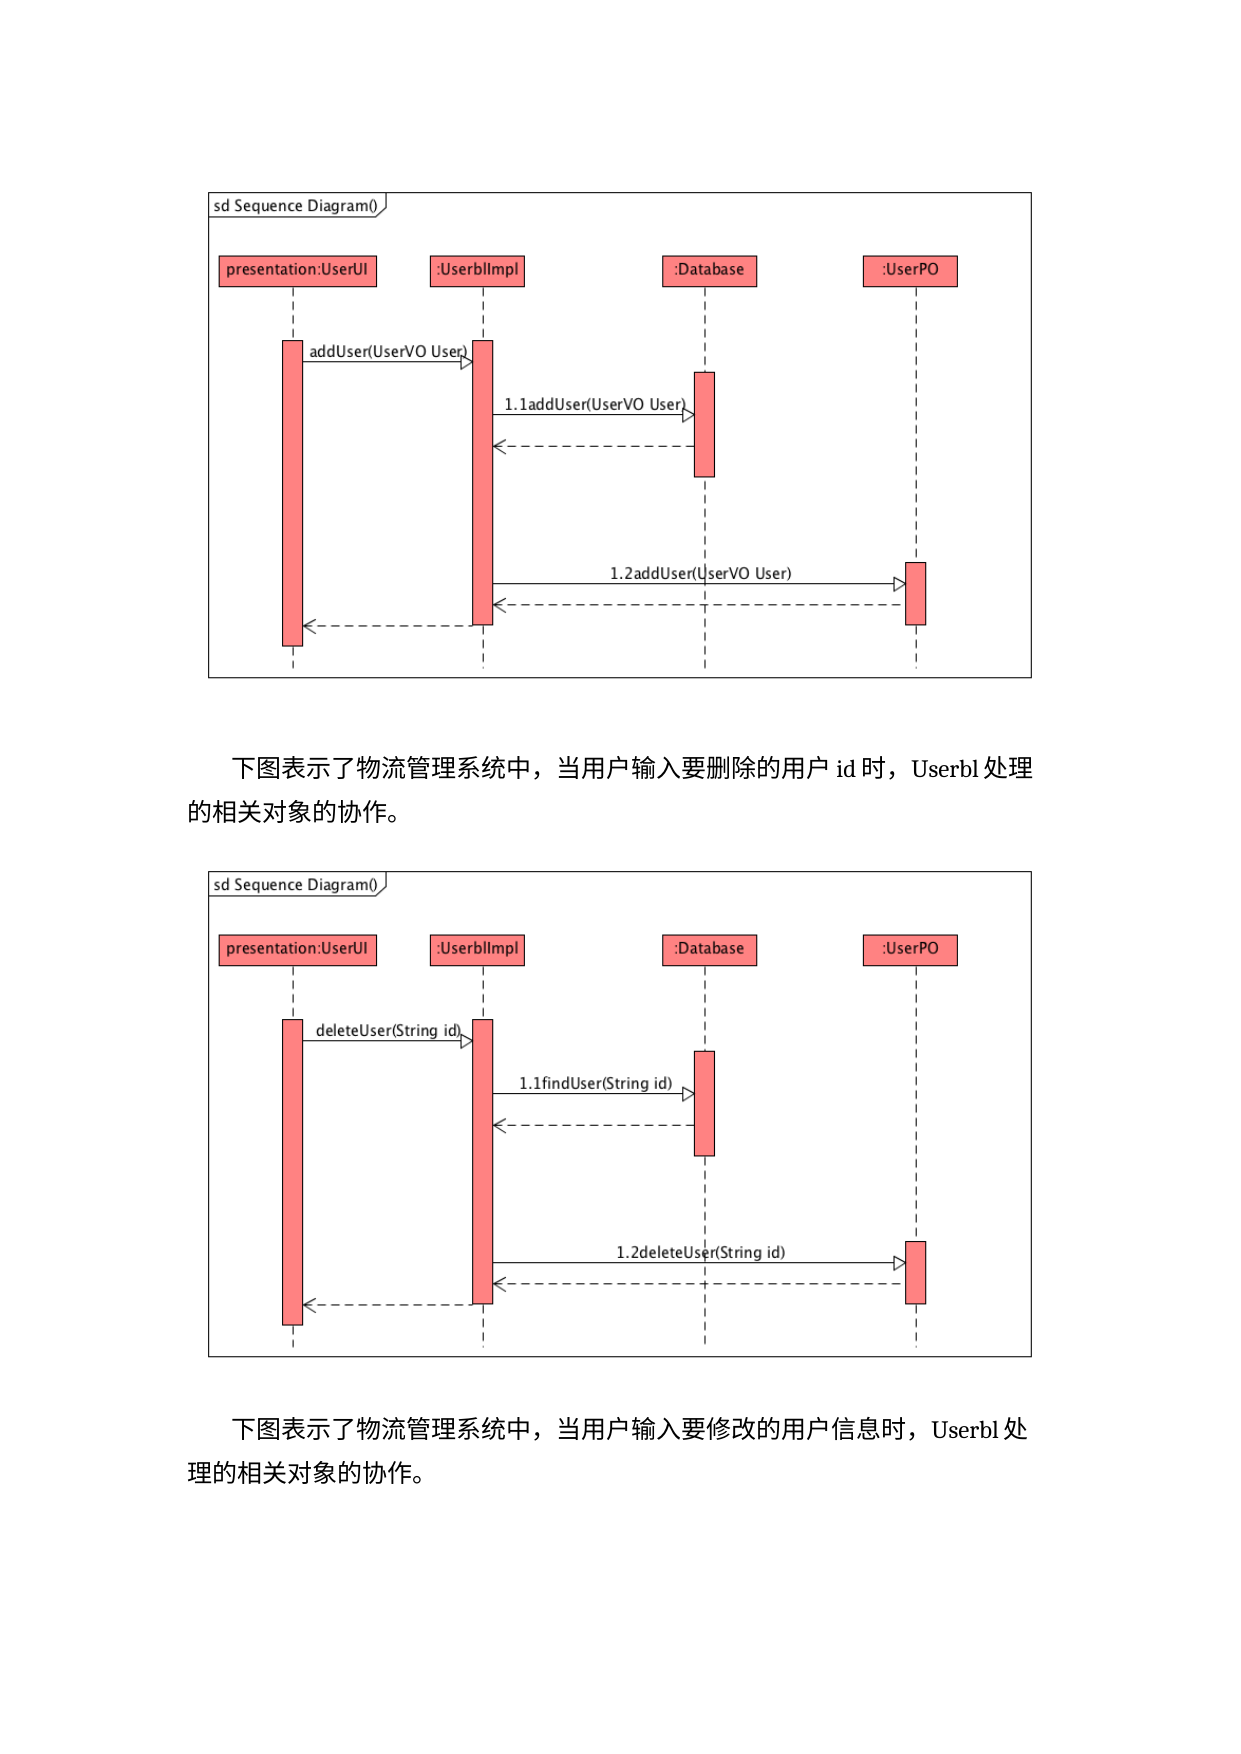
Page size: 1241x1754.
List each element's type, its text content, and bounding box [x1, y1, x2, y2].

picture [187, 850, 1053, 1389]
text 下图表示了物流管理系统中，当用户输入要删除的用户id时，Userbl处理的相关对象的协作。 [187, 745, 1053, 833]
text 下图表示了物流管理系统中，当用户输入要修改的用户信息时，Userbl处理的相关对象的协作。 [187, 1406, 1053, 1494]
picture [187, 172, 1053, 710]
